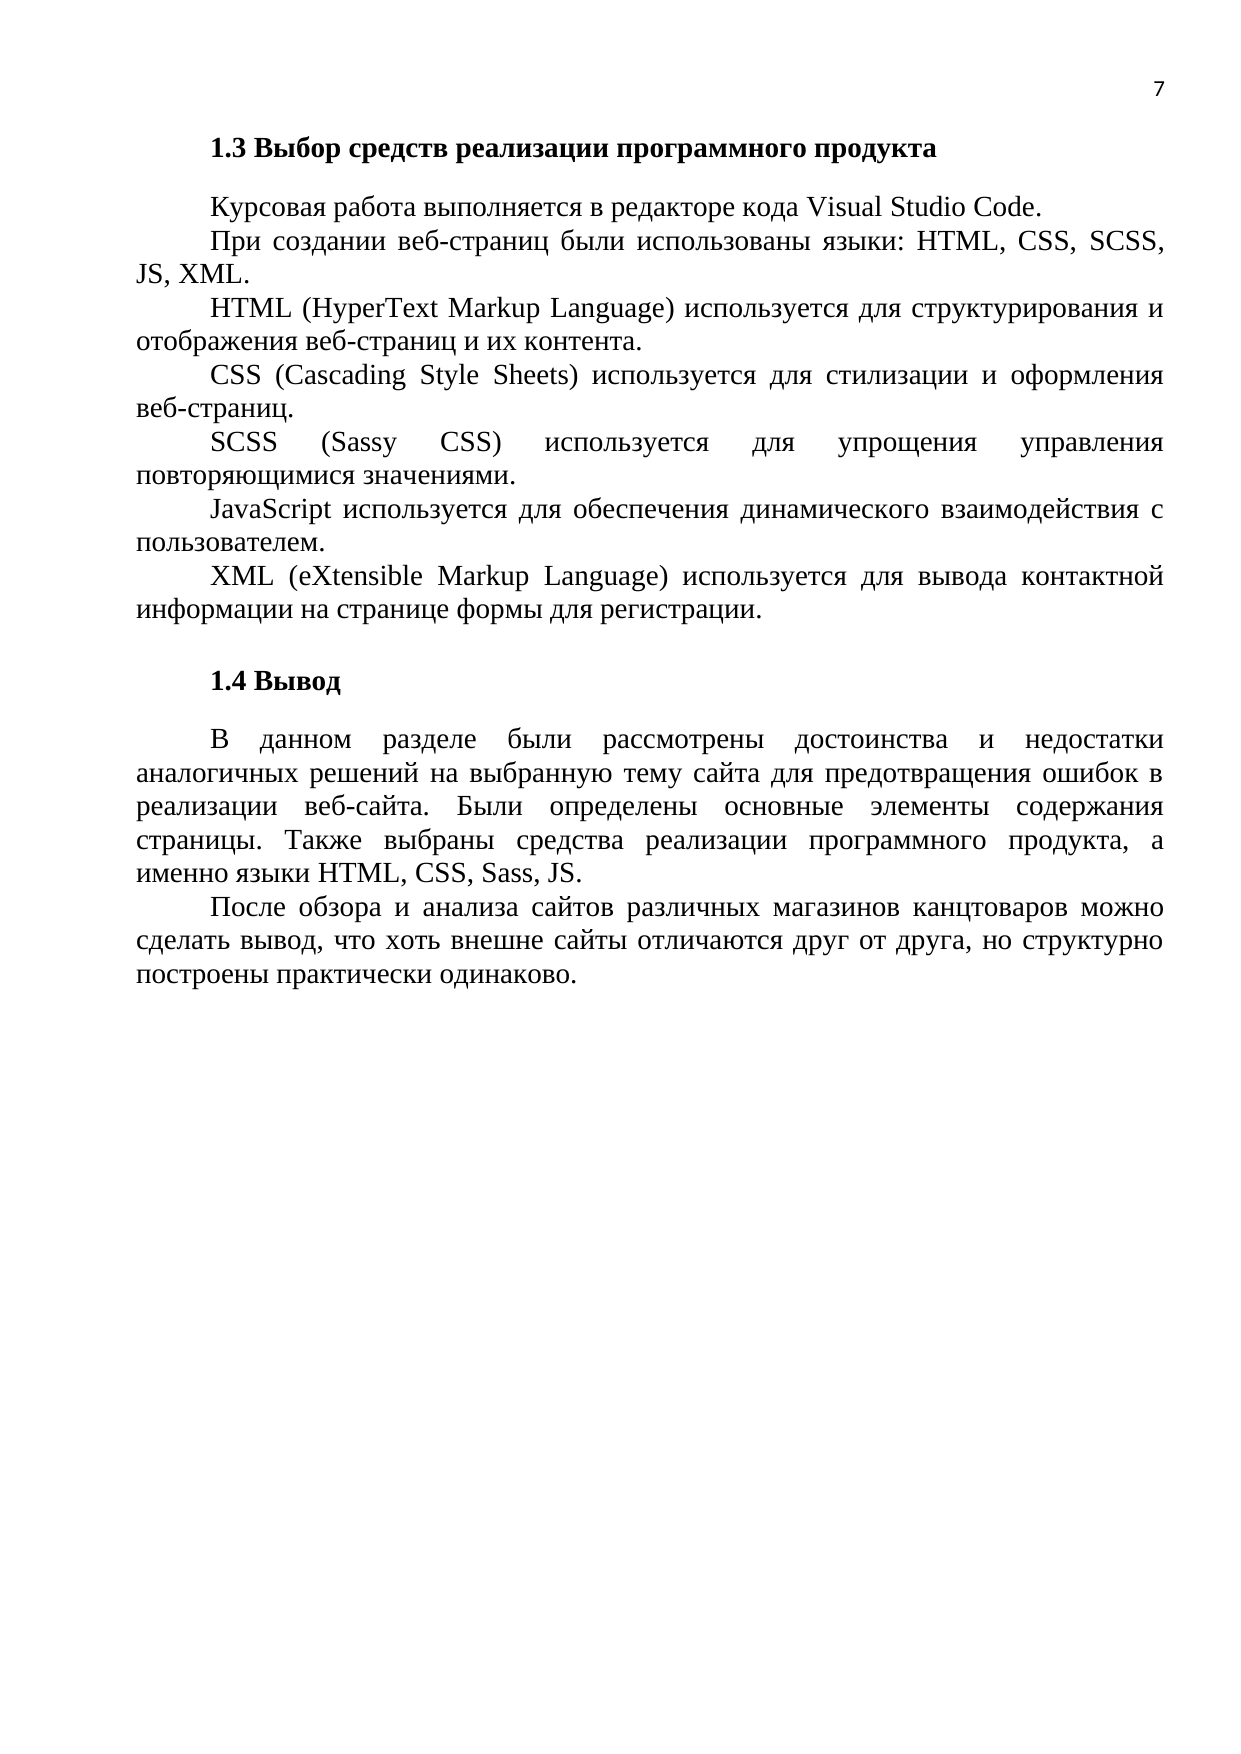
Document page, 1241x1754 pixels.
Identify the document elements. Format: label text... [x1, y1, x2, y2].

text HTML (HyperText Markup Language) используется для структурирования и отображения веб-страниц и их контента. [136, 290, 1164, 357]
text При создании веб-страниц были использованы языки: HTML, CSS, SCSS, JS, XML. [136, 223, 1164, 290]
text JavaScript используется для обеспечения динамического взаимодействия с пользователем. [136, 491, 1164, 558]
text 1.4 Вывод [136, 663, 1164, 696]
text SCSS (Sassy CSS) используется для упрощения управления повторяющимися значениями. [136, 424, 1164, 491]
text Курсовая работа выполняется в редакторе кода Visual Studio Code. [136, 189, 1164, 223]
text 1.3 Выбор средств реализации программного продукта [136, 131, 1164, 164]
text После обзора и анализа сайтов различных магазинов канцтоваров можно сделать вывод, что хоть внешне сайты отличаются друг от друга, но структурно построены практически одинаково. [136, 889, 1164, 989]
text CSS (Cascading Style Sheets) используется для стилизации и оформления веб-страниц. [136, 357, 1164, 424]
text В данном разделе были рассмотрены достоинства и недостатки аналогичных решений на выбранную тему сайта для предотвращения ошибок в реализации веб-сайта. Были определены основные элементы содержания страницы. Также выбраны средства реализации программного продукта, а именно языки HTML, CSS, Sass, JS. [136, 721, 1164, 889]
text XML (eXtensible Markup Language) используется для вывода контактной информации на странице формы для регистрации. [136, 558, 1164, 625]
